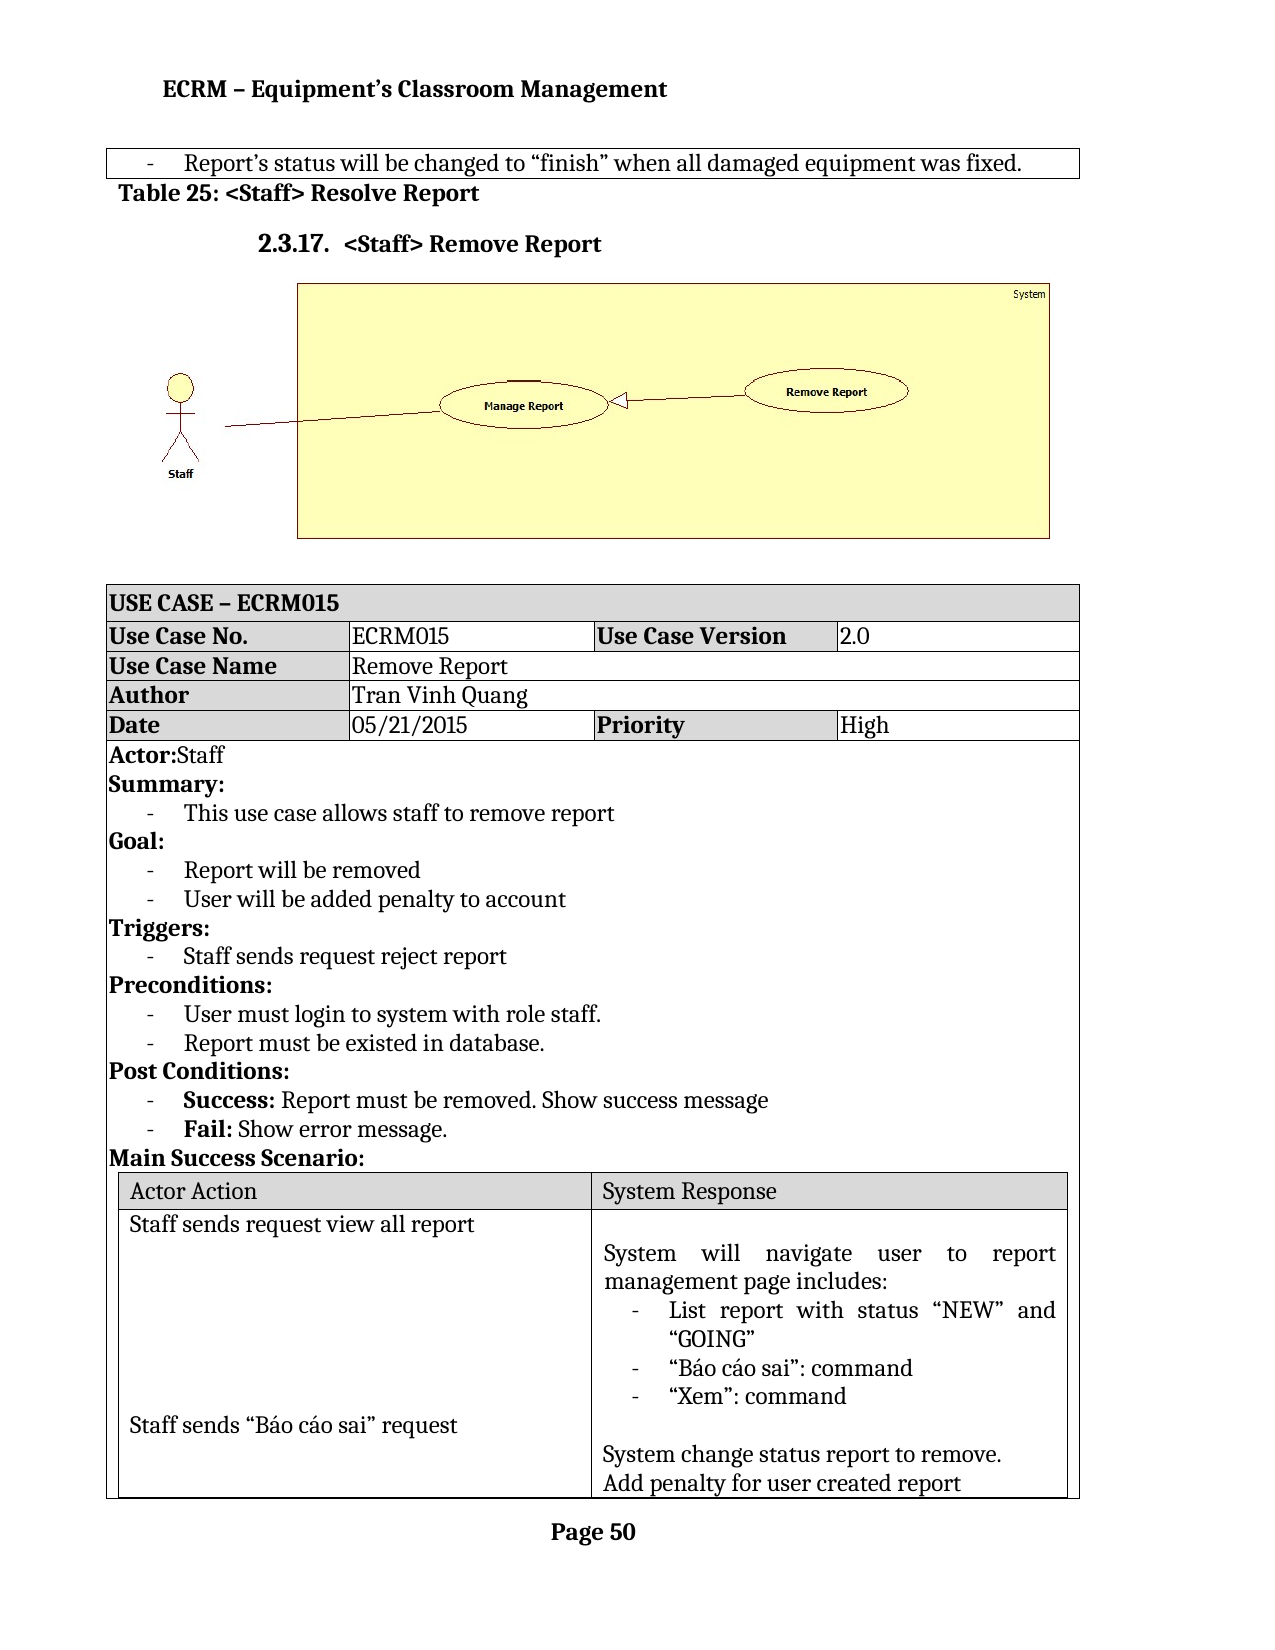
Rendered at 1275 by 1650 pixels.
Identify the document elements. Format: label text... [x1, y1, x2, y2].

table_cell High [838, 711, 1079, 740]
table_cell Use Case Name [107, 652, 349, 680]
table_cell ECRM015 [350, 622, 594, 651]
table_cell Use Case No. [107, 622, 349, 651]
table_cell Author [107, 681, 349, 710]
table_cell Use Case Version [595, 622, 837, 651]
table_cell 2.0 [838, 622, 1079, 651]
table_cell 05/21/2015 [350, 711, 594, 740]
text Table : <Staff> Resolve Report [118, 179, 1068, 207]
table_cell Tran Vinh Quang [350, 681, 1079, 710]
picture [118, 263, 1068, 560]
table_cell Date [107, 711, 349, 740]
table_cell Priority [595, 711, 837, 740]
table_cell Remove Report [350, 652, 1079, 680]
table_header USE CASE – ECRM015 [107, 585, 1079, 621]
list <Staff> Remove Report [258, 228, 1068, 259]
